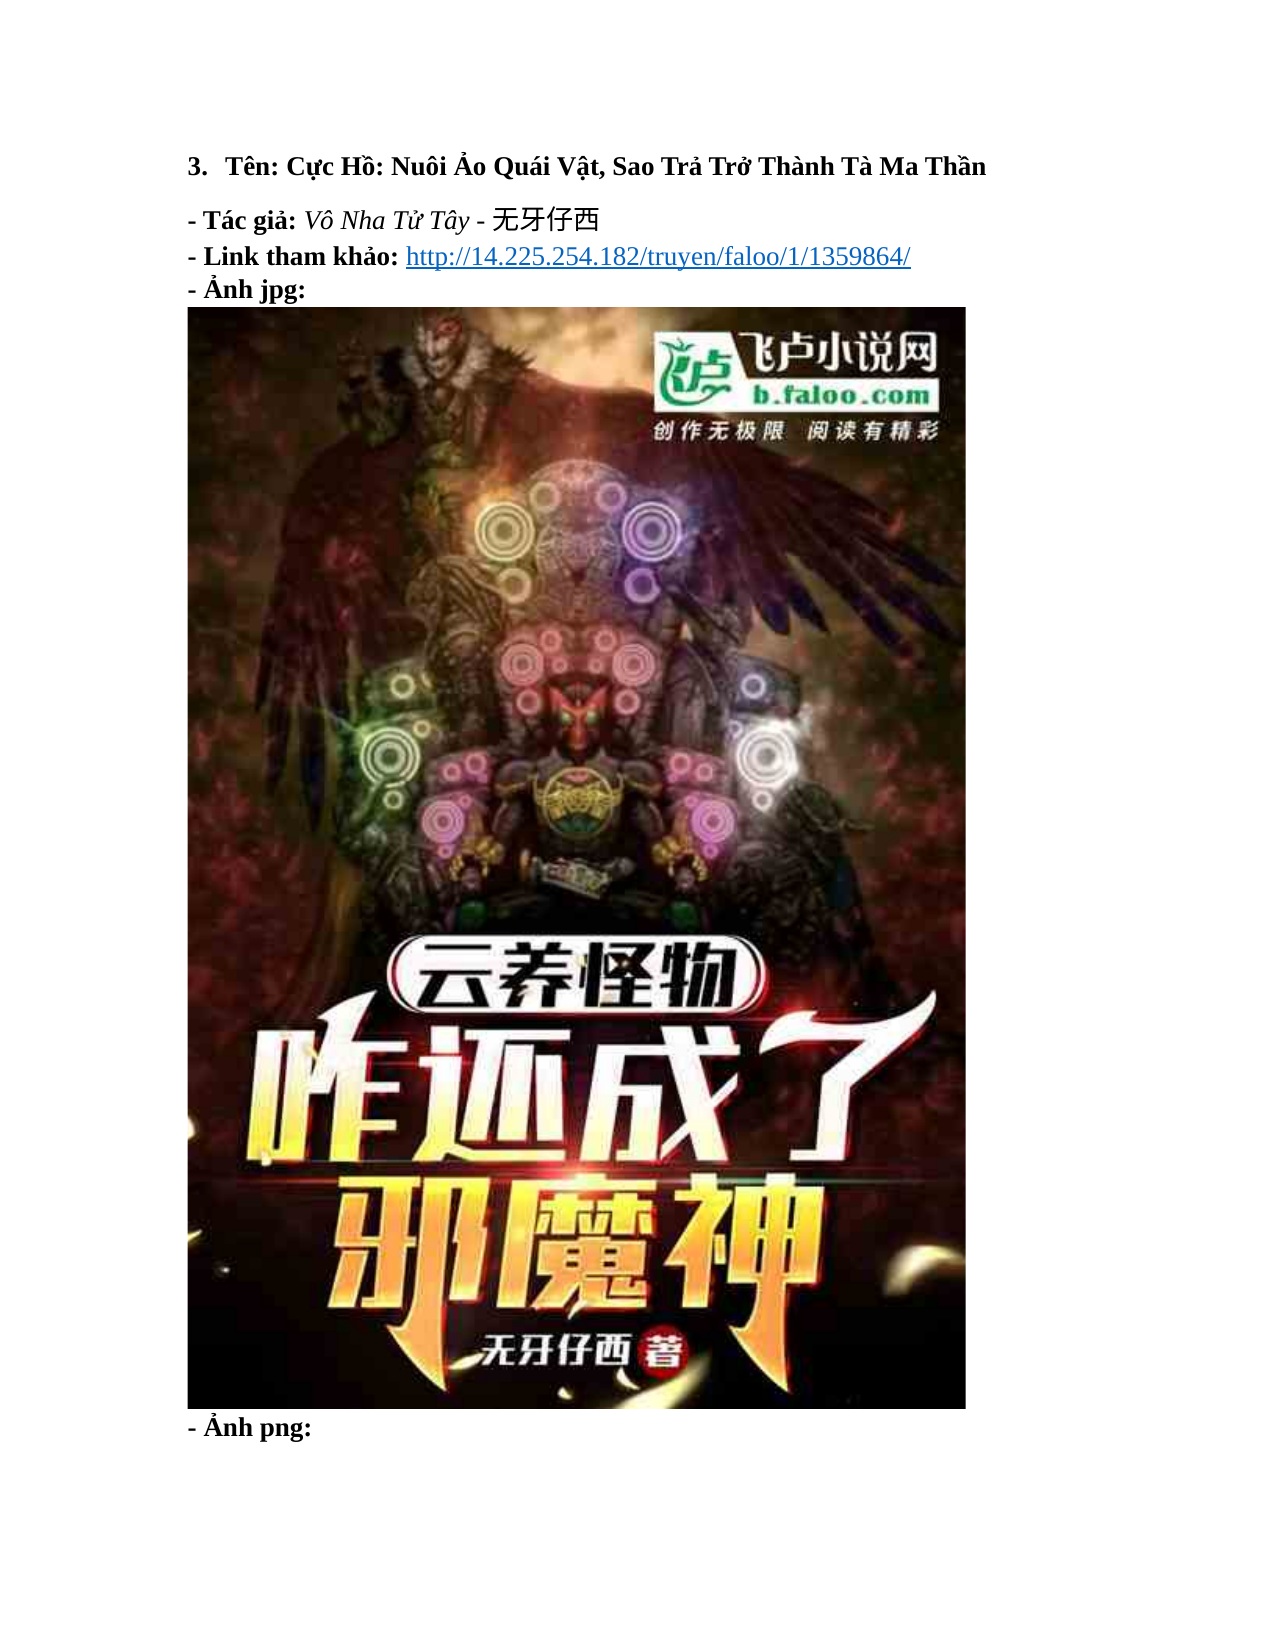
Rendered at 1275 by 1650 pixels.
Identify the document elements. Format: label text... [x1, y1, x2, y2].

picture [187, 307, 966, 1409]
text - Link tham khảo: http://14.225.254.182/truyen/faloo/1/1359864/ [187, 240, 1125, 271]
list Tên: Cực Hồ: Nuôi Ảo Quái Vật, Sao Trả Trở Thành Tà Ma Thần [187, 150, 1125, 181]
text - Ảnh jpg: [187, 273, 1125, 305]
text - Tác giả: Vô Nha Tử Tây - 无牙仔西 [187, 200, 1125, 237]
text - Ảnh png: [187, 1411, 1125, 1442]
